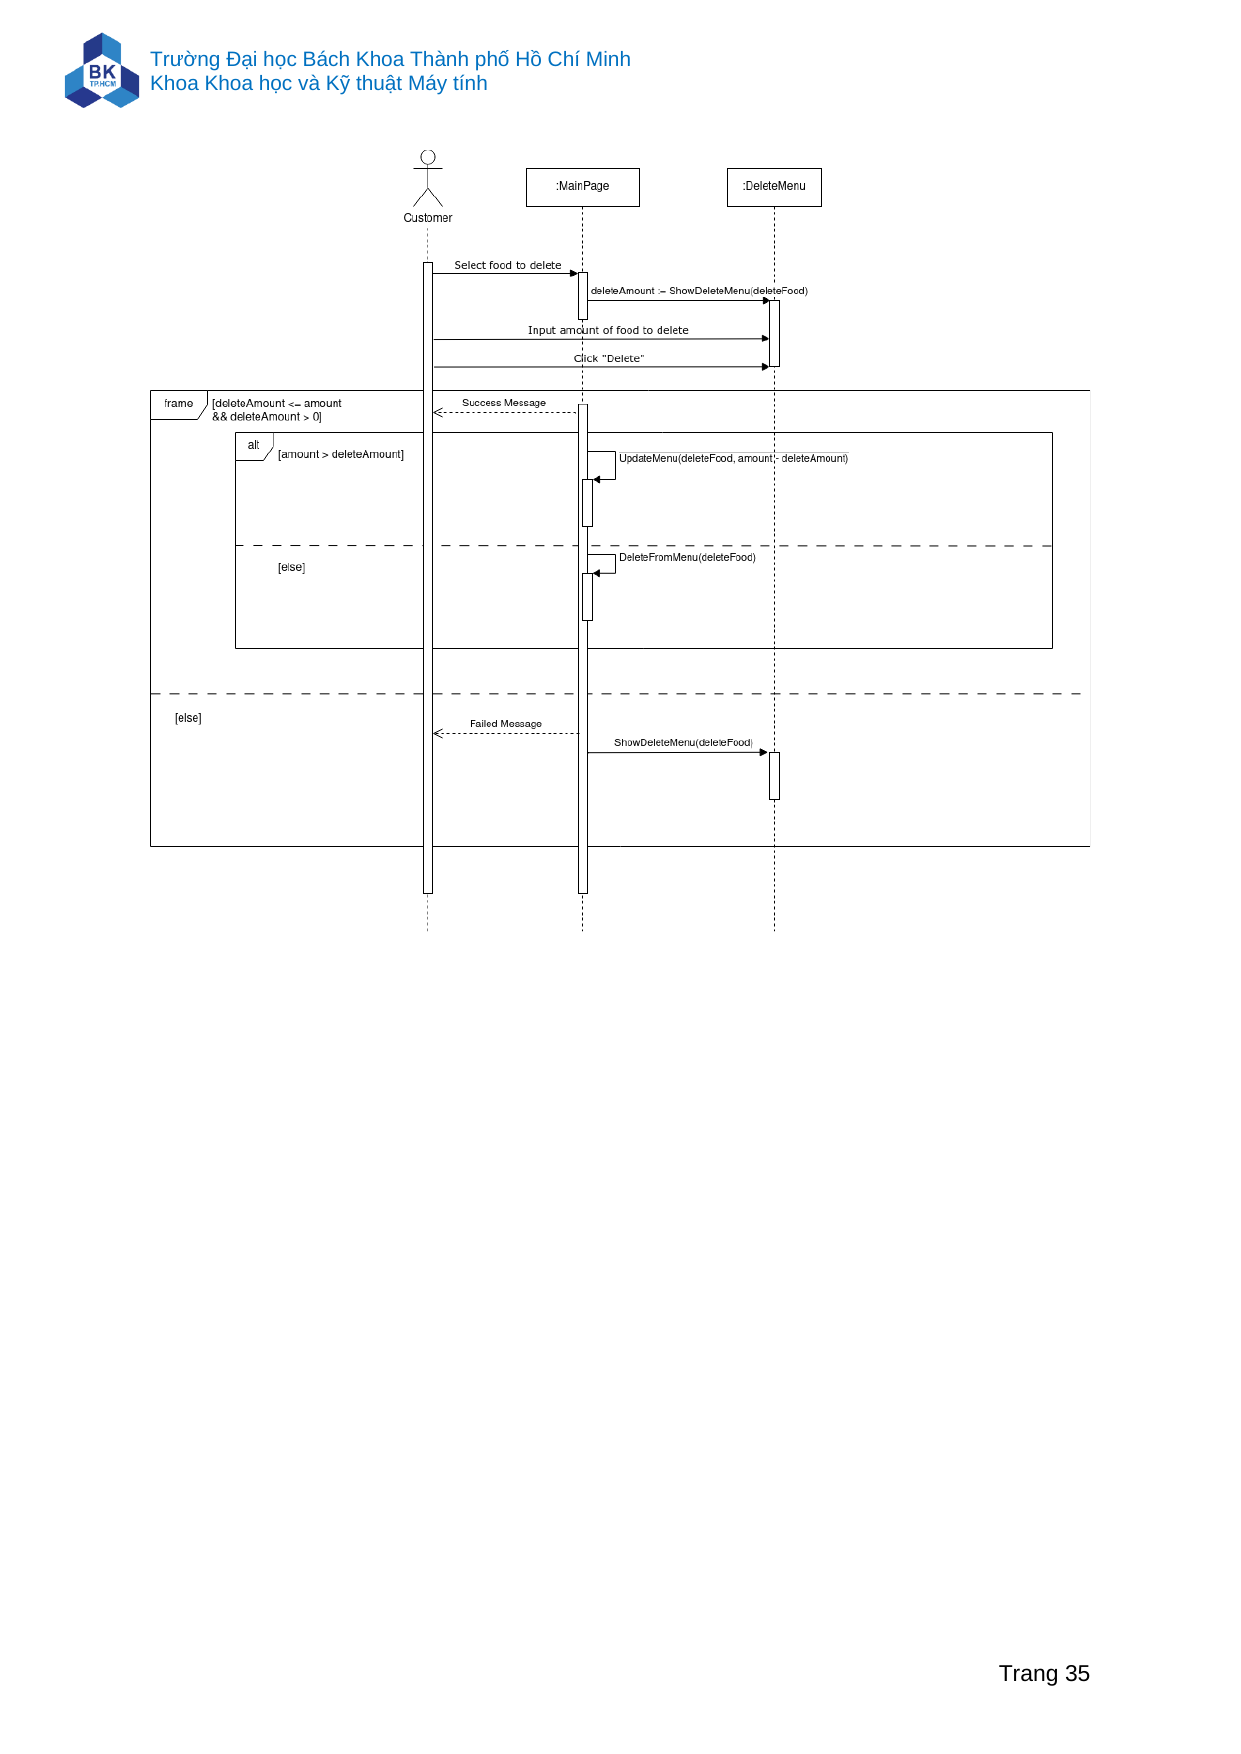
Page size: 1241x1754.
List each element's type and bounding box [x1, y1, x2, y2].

picture [150, 150, 1091, 932]
picture [44, 29, 149, 110]
